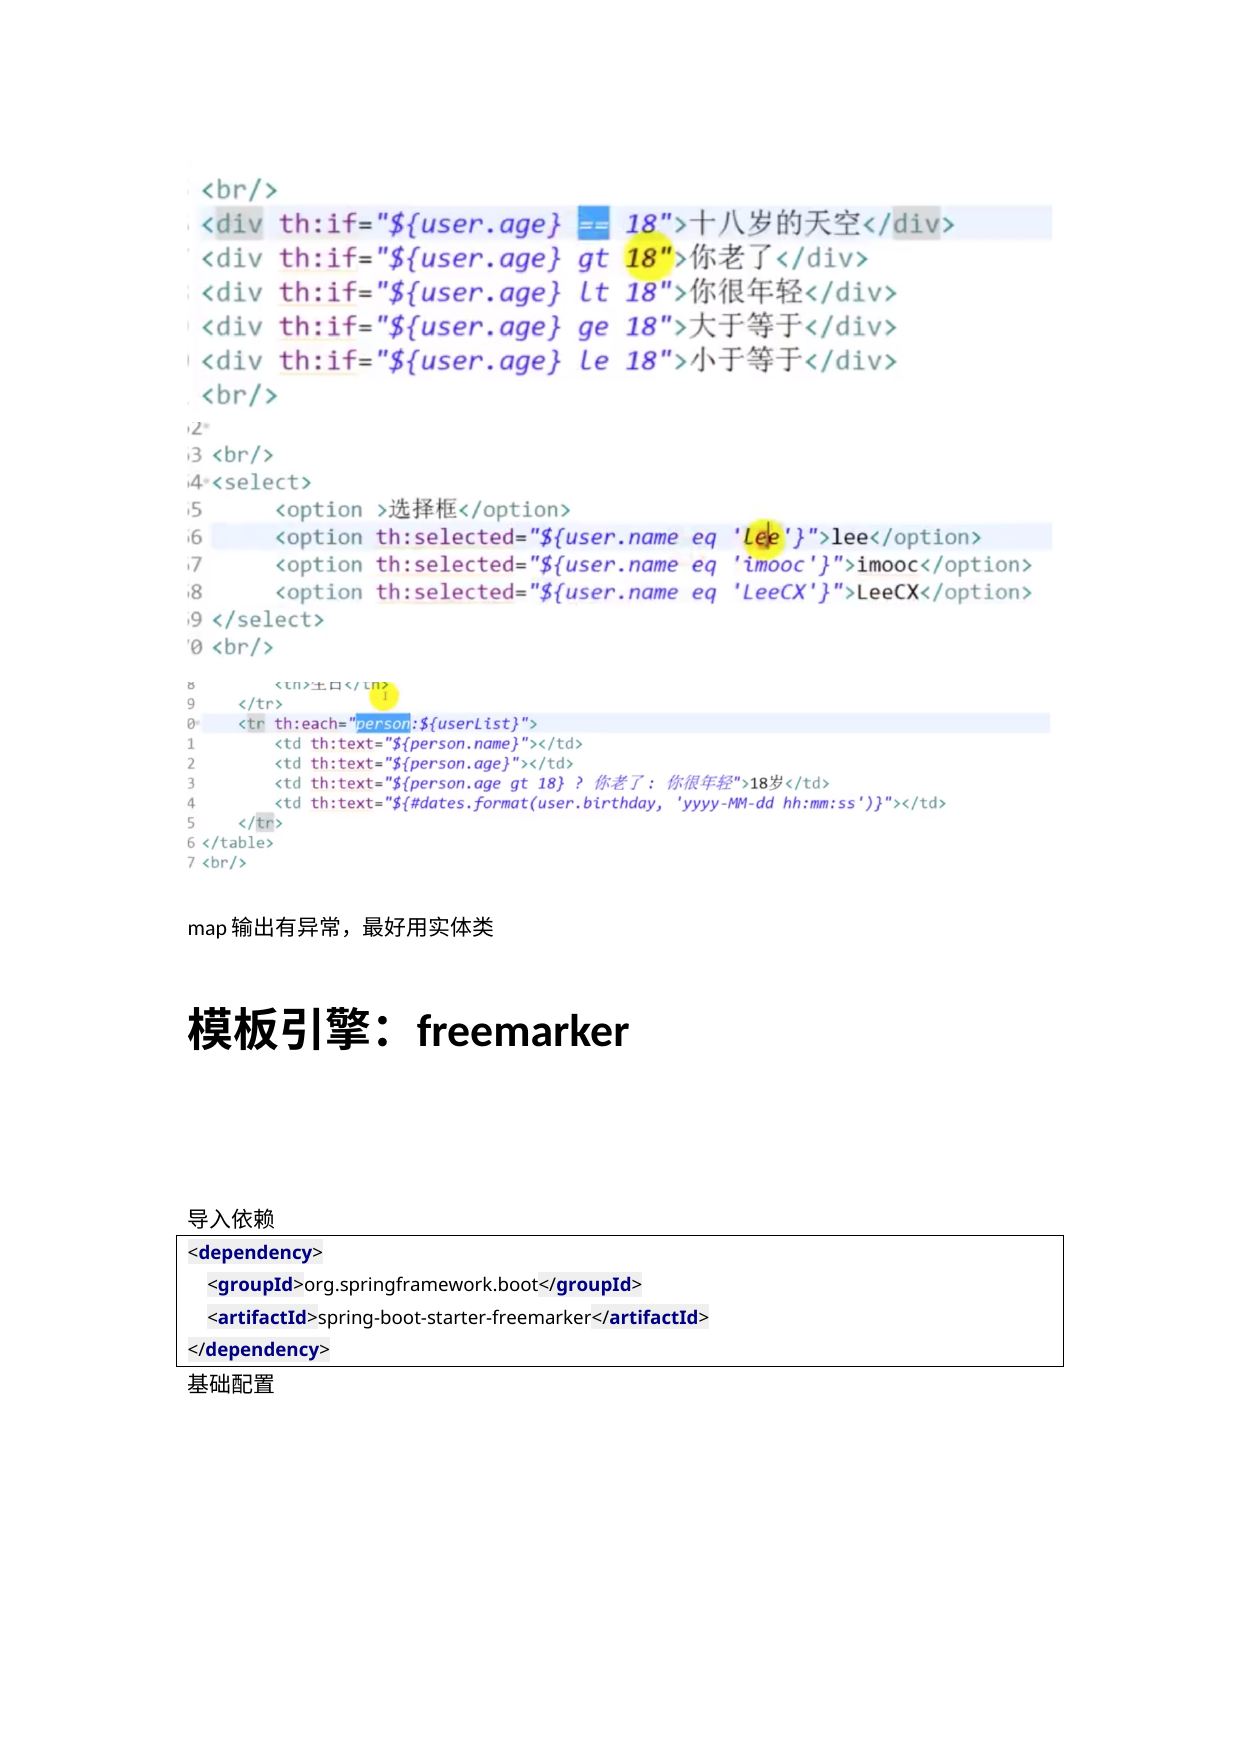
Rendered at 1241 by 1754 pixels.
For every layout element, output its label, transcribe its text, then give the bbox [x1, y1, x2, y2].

picture [187, 422, 1053, 664]
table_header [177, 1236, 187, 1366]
picture [187, 162, 1053, 411]
text 基础配置 [187, 1367, 1053, 1399]
text map输出有异常，最好用实体类 [187, 909, 1053, 942]
subtitle 模板引擎：freemarker [187, 977, 1053, 1075]
picture [187, 682, 1051, 871]
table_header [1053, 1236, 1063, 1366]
text 导入依赖 [187, 1202, 1053, 1234]
